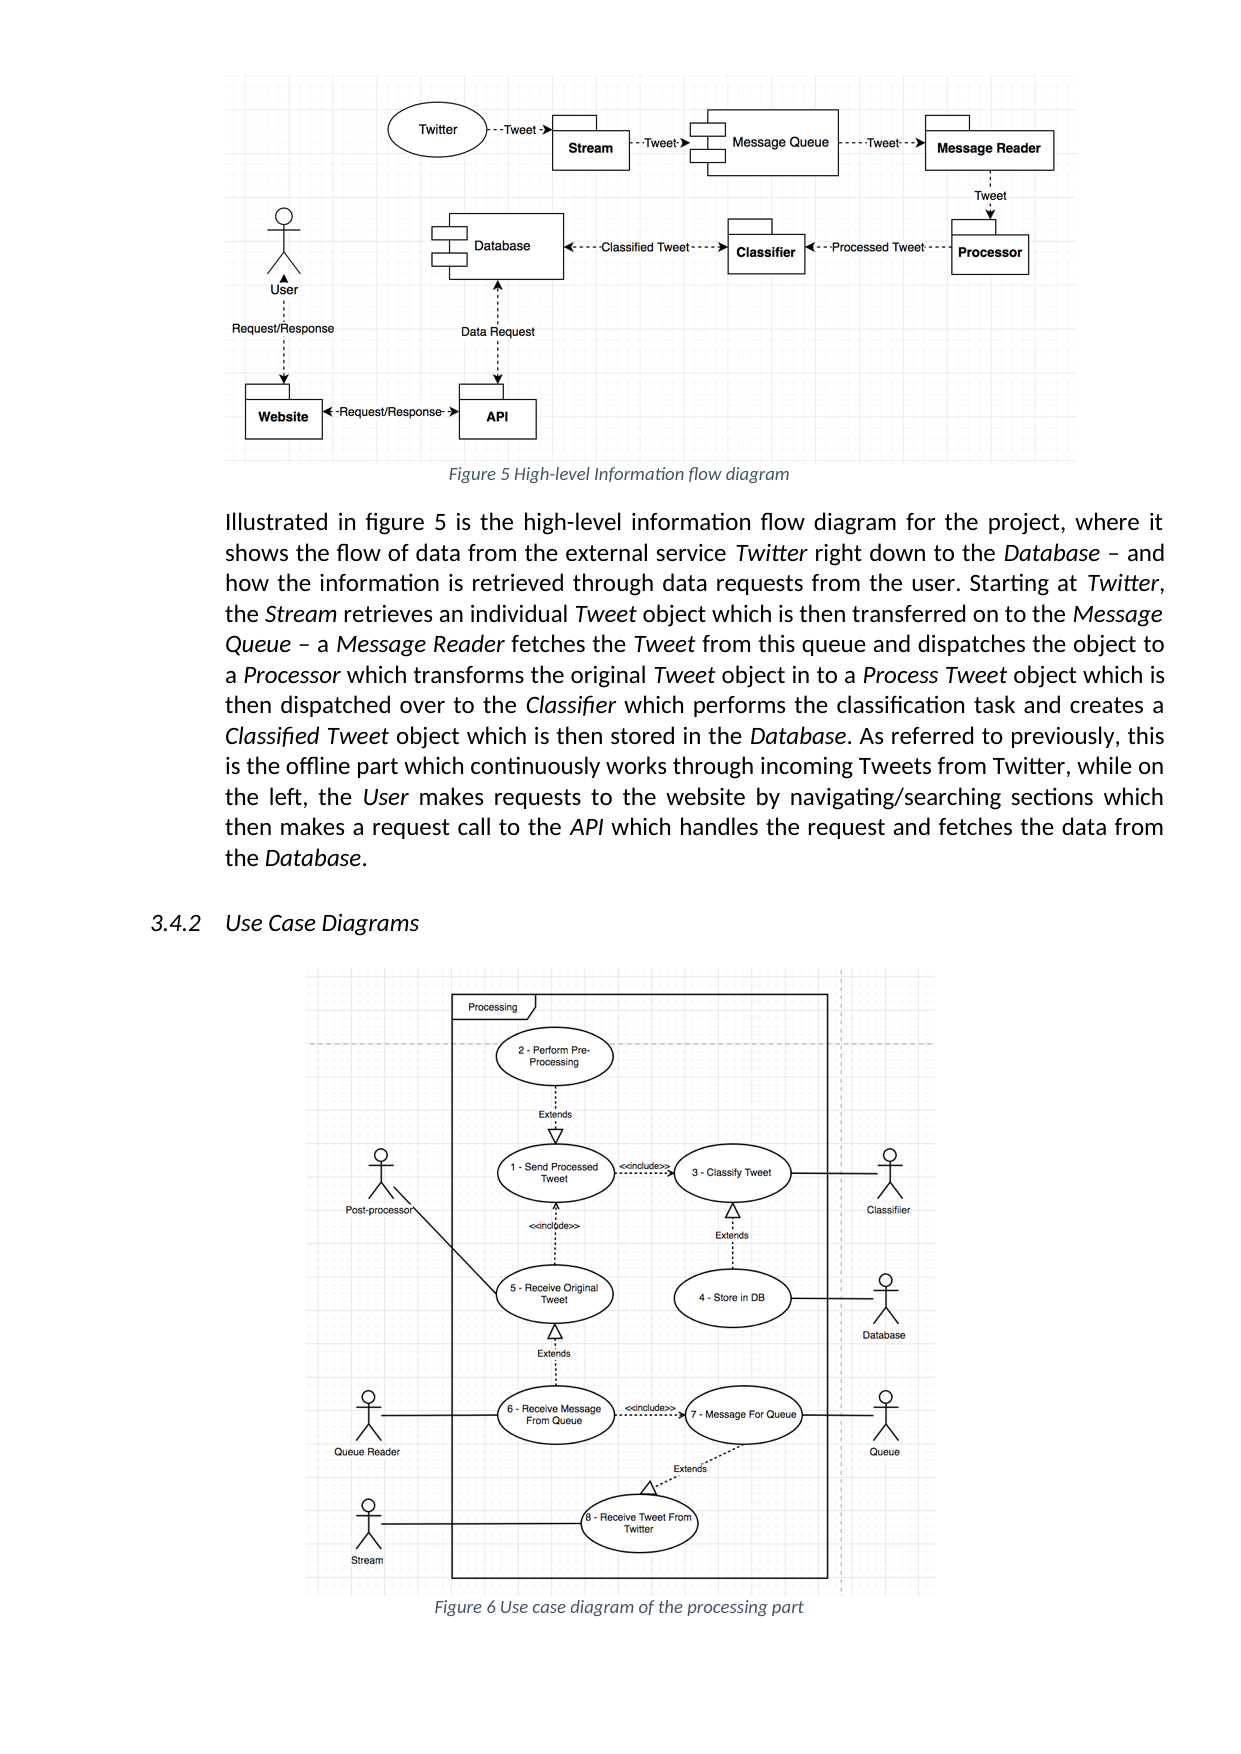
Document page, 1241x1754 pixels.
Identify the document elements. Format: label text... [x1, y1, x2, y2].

text Figure 6 Use case diagram of the processing part [75, 1595, 1165, 1618]
subtitle Use Case Diagrams [150, 907, 1165, 938]
text Illustrated in figure 5 is the high-level information flow diagram for the project, where it shows the flow of data from the external service Twitter right down to the Database – and how the information is retrieved through data requests from the user. Starting at Twitter, the Stream retrieves an individual Tweet object which is then transferred on to the Message Queue – a Message Reader fetches the Tweet from this queue and dispatches the object to a Processor which transforms the original Tweet object in to a Process Tweet object which is then dispatched over to the Classifier which performs the classification task and creates a Classified Tweet object which is then stored in the Database. As referred to previously, this is the offline part which continuously works through incoming Tweets from Twitter, while on the left, the User makes requests to the website by navigating/searching sections which then makes a request call to the API which handles the request and fetches the data from the Database. [225, 506, 1165, 872]
picture [225, 75, 1078, 463]
text Figure 5 High-level Information flow diagram [75, 462, 1165, 485]
picture [305, 968, 935, 1596]
